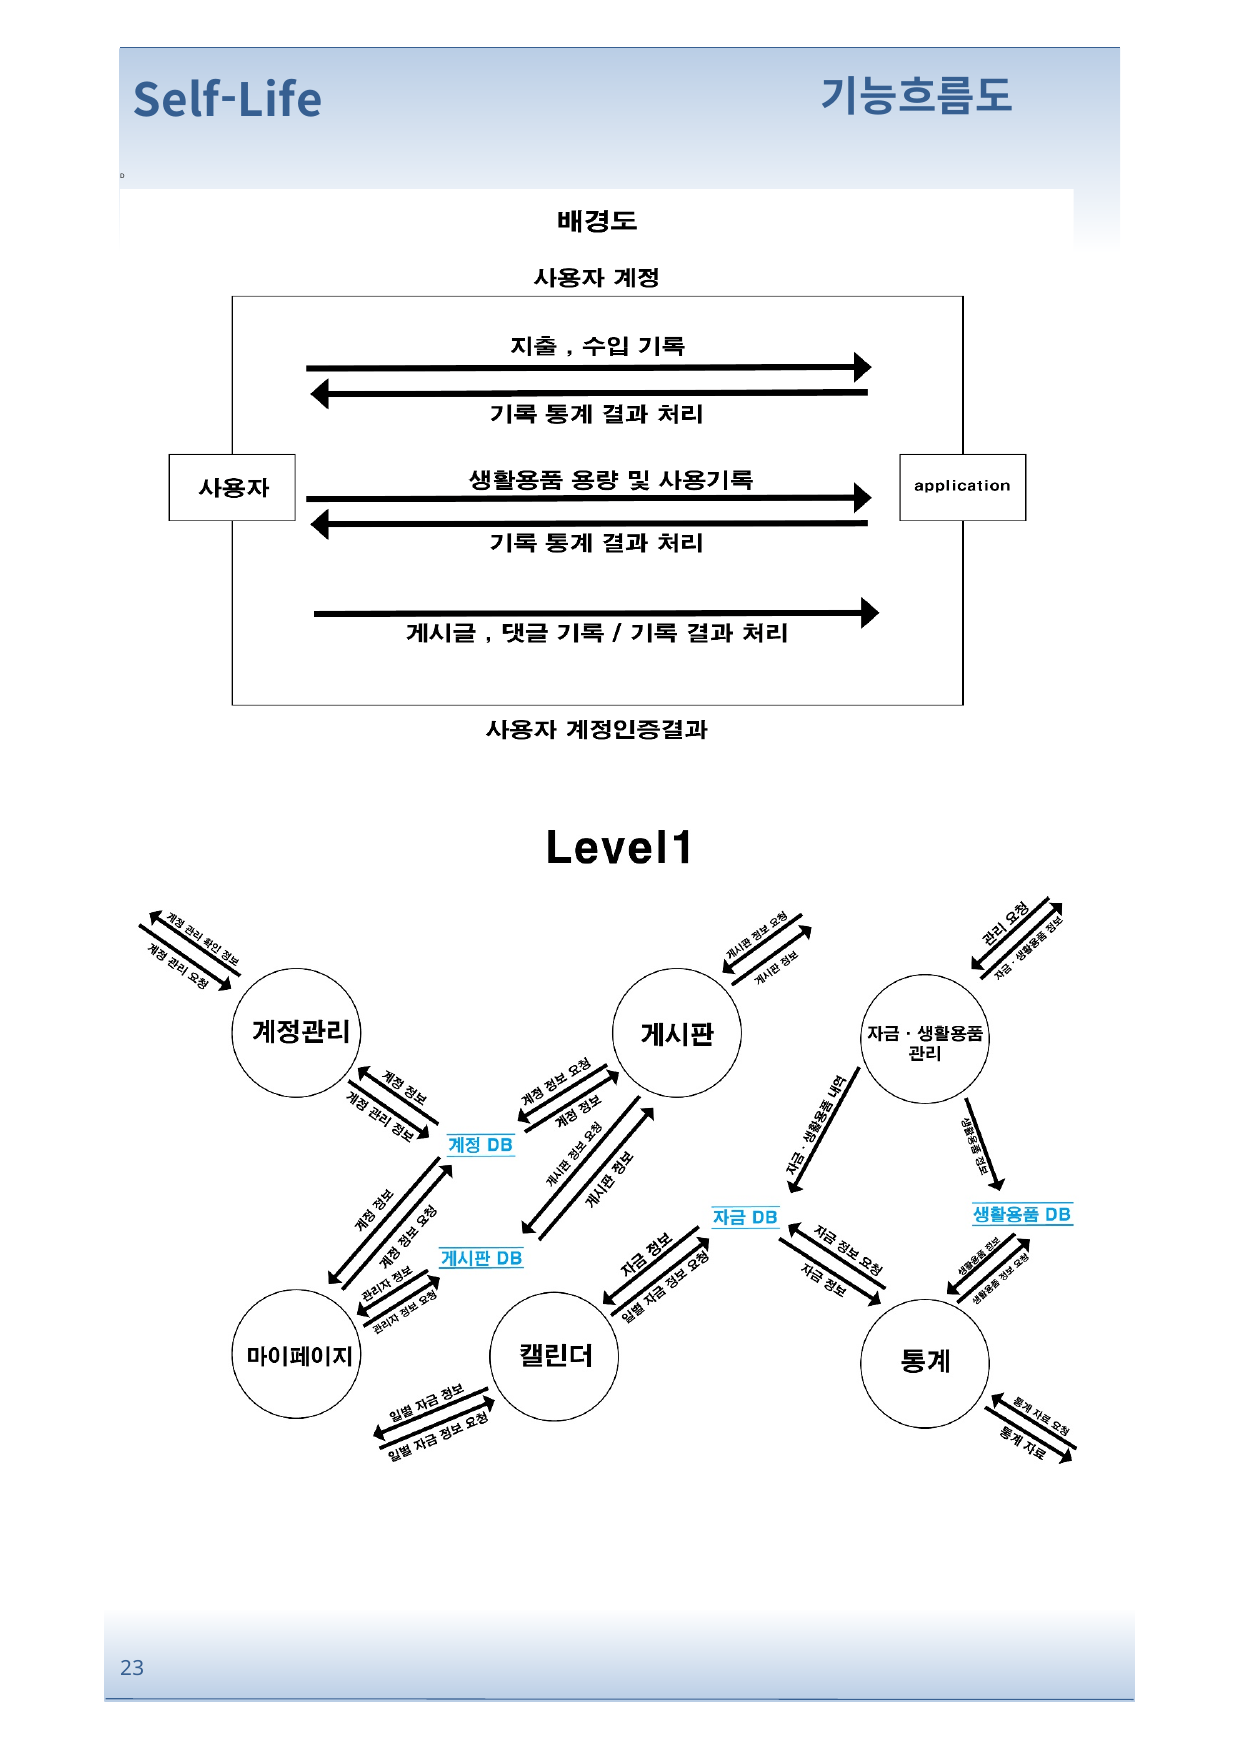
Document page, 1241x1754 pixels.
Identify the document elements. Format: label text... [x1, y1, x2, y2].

picture [120, 189, 1074, 776]
table_header Self-Life [120, 48, 714, 138]
table_header 기능흐름도 [714, 48, 1120, 138]
picture [120, 784, 1121, 1492]
